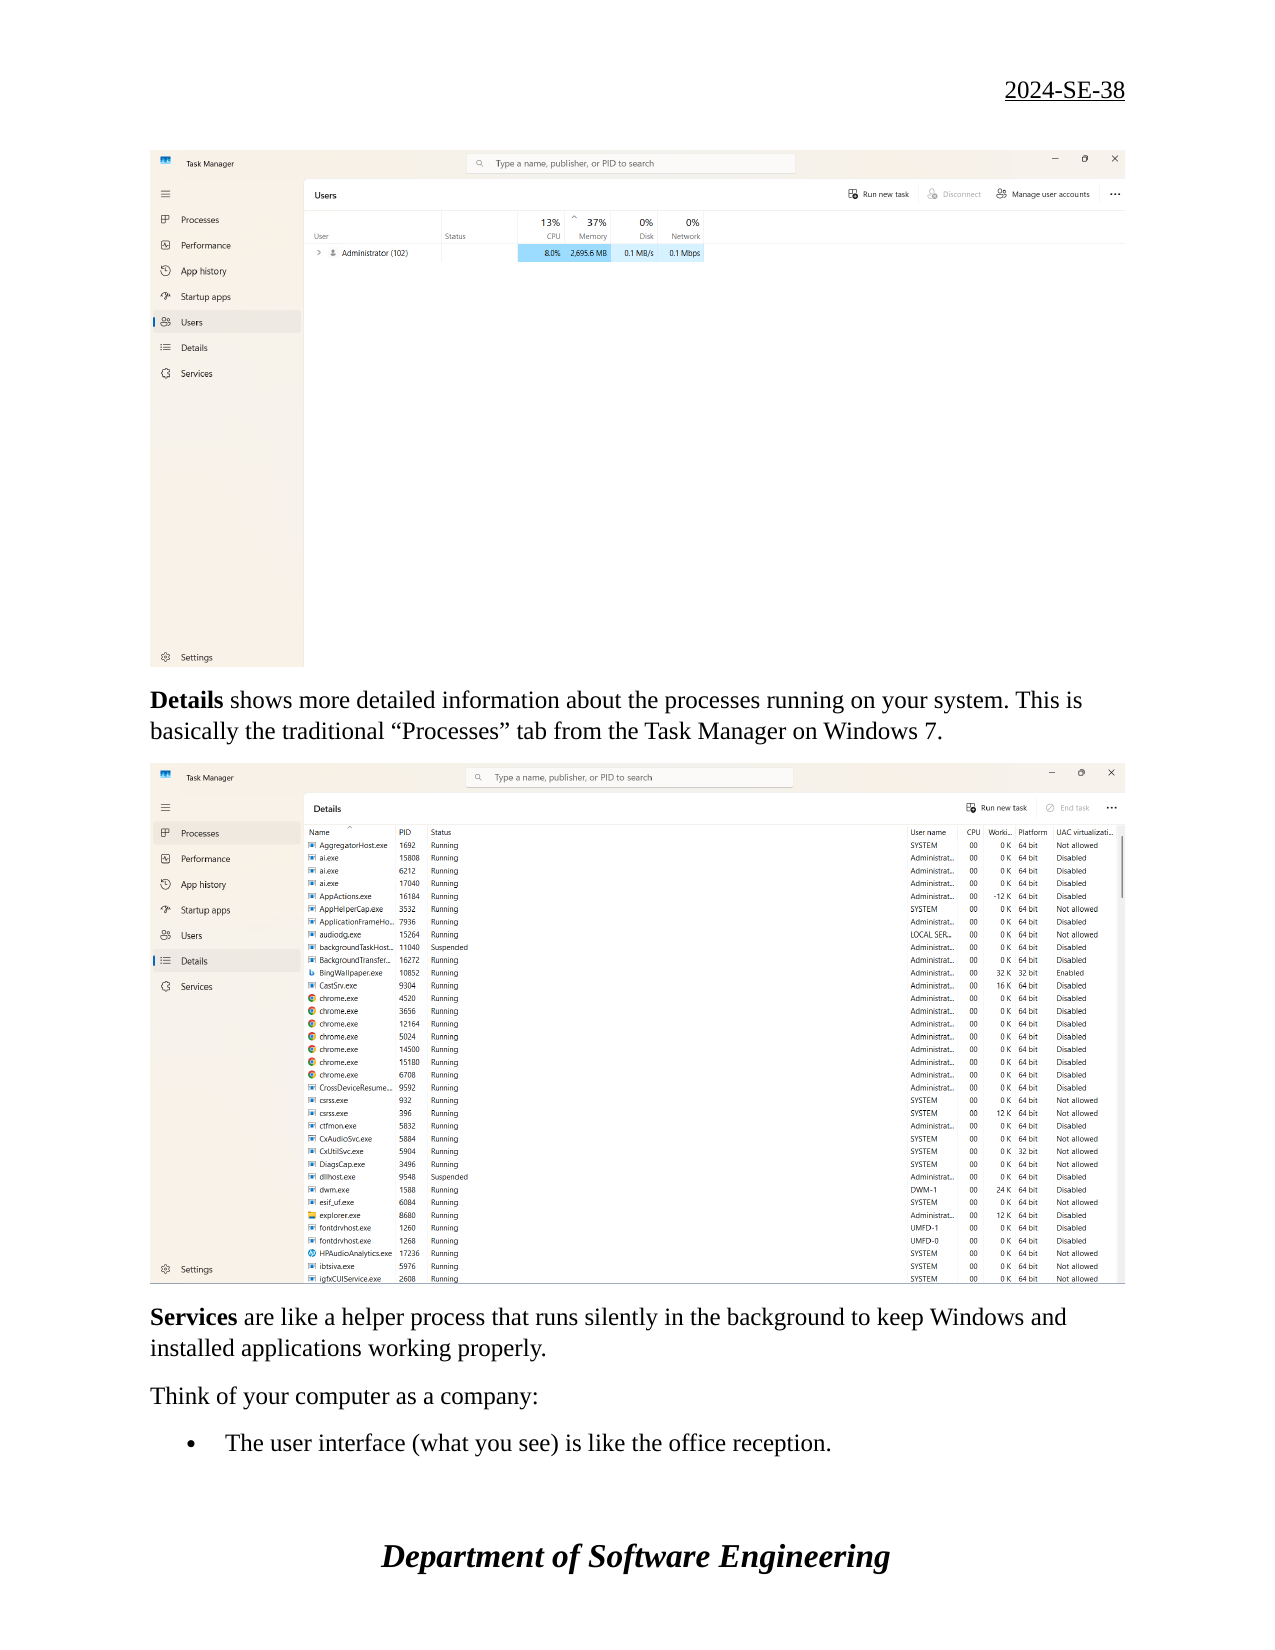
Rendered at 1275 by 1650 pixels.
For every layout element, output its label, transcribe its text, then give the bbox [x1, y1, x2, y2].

text Think of your computer as a company: [150, 1381, 1125, 1409]
text Services are like a helper process that runs silently in the background to keep Windows and installed applications working properly. [150, 1302, 1125, 1362]
text Details shows more detailed information about the processes running on your system. This is basically the traditional “Processes” tab from the Task Manager on Windows 7. [150, 685, 1125, 745]
picture [150, 150, 1125, 667]
picture [150, 763, 1125, 1284]
list The user interface (what you see) is like the office reception. [187, 1428, 1125, 1457]
